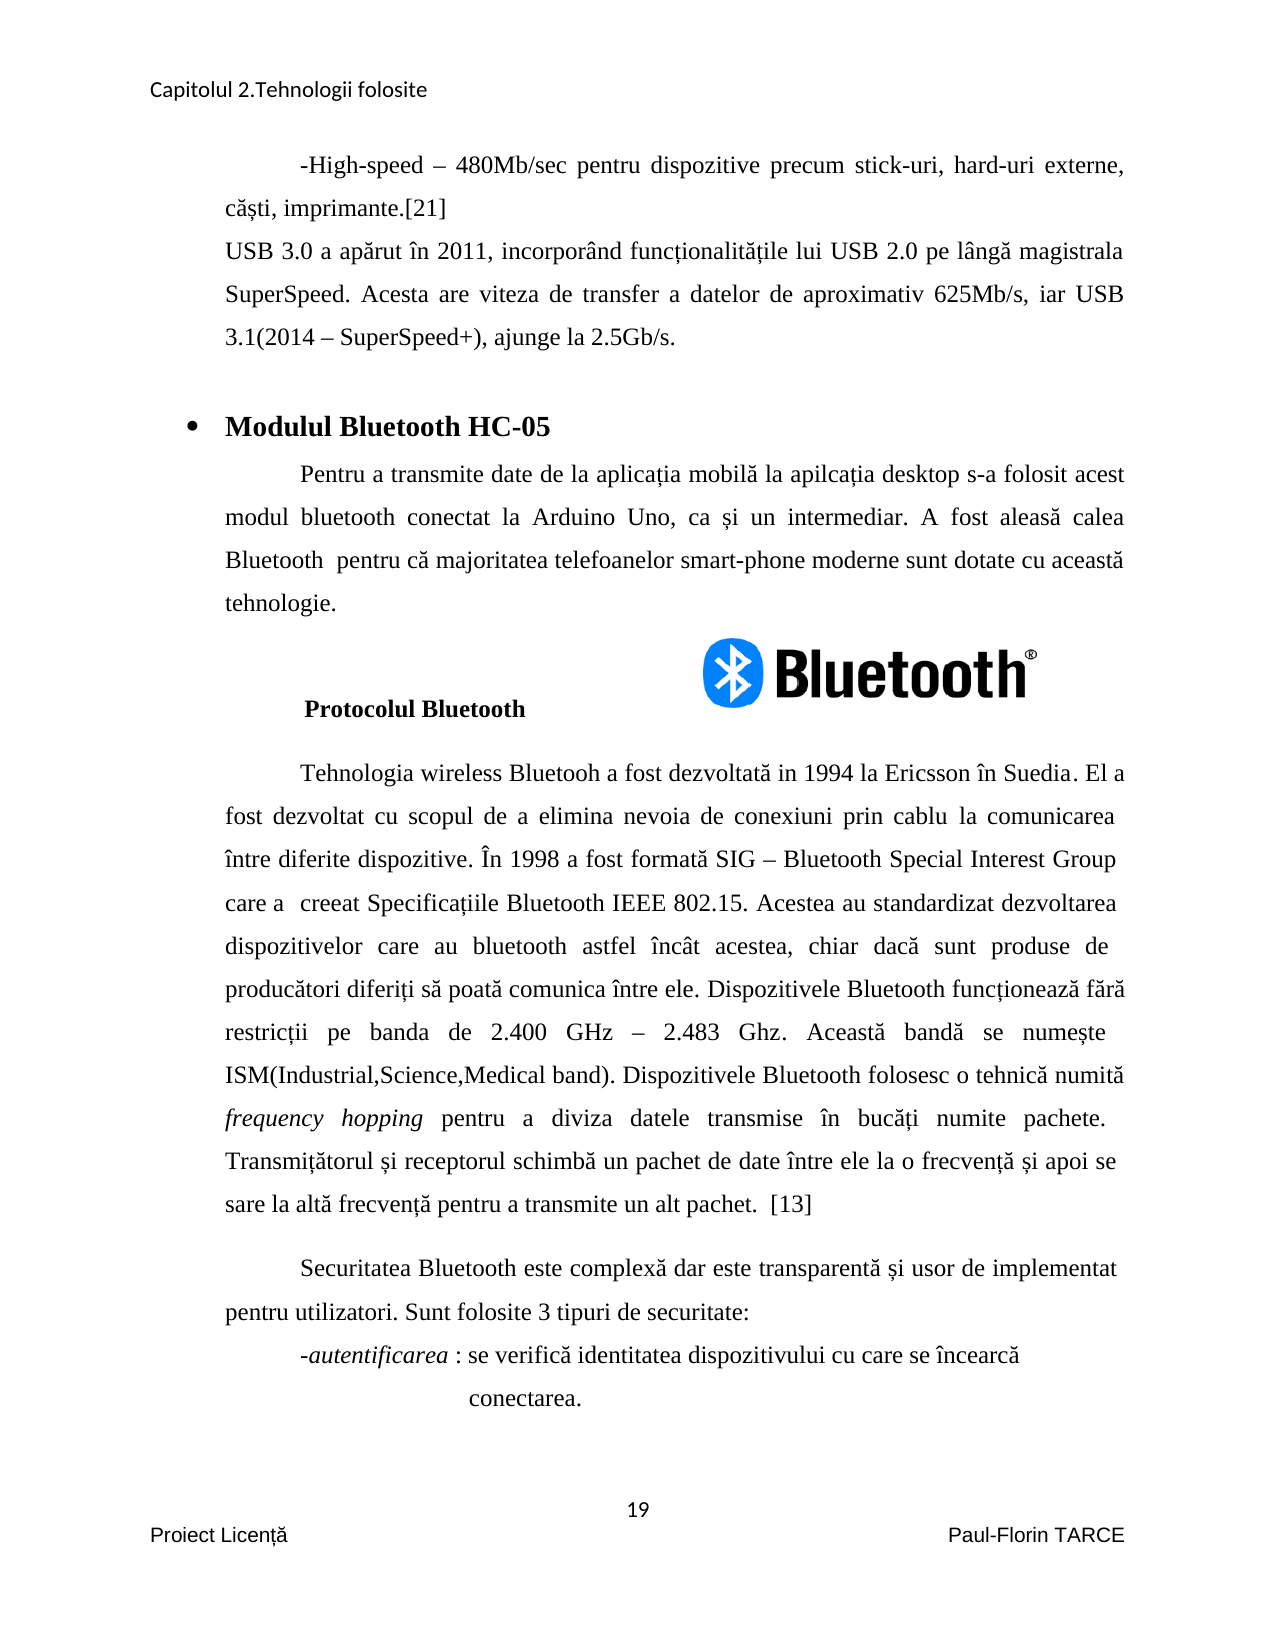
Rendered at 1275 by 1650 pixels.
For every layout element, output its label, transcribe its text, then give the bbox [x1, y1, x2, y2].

list Pentru a transmite date de la aplicația mobilă la apilcația desktop s-a folosit acest modul bluetooth conectat la Arduino Uno, ca și un intermediar. A fost aleasă calea Bluetooth pentru că majoritatea telefoanelor smart-phone moderne sunt dotate cu această tehnologie. [225, 459, 1125, 617]
picture [700, 631, 1046, 718]
list USB 3.0 a apărut în 2011, incorporând funcționalitățile lui USB 2.0 pe lângă magistrala SuperSpeed. Acesta are viteza de transfer a datelor de aproximativ 625Mb/s, iar USB 3.1(2014 – SuperSpeed+), ajunge la 2.5Gb/s. [225, 236, 1125, 351]
list -High-speed – 480Mb/sec pentru dispozitive precum stick-uri, hard-uri externe, căști, imprimante.[21] [225, 150, 1125, 222]
text -autentificarea : se verifică identitatea dispozitivului cu care se încearcă conectarea. [150, 1340, 1125, 1412]
list Modulul Bluetooth HC-05 [187, 409, 1125, 442]
text Tehnologia wireless Bluetooh a fost dezvoltată in 1994 la Ericsson în Suedia. El a fost dezvoltat cu scopul de a elimina nevoia de conexiuni prin cablu la comunicarea între diferite dispozitive. În 1998 a fost formată SIG – Bluetooth Special Interest Group care a creeat Specificațiile Bluetooth IEEE 802.15. Acestea au standardizat dezvoltarea dispozitivelor care au bluetooth astfel încât acestea, chiar dacă sunt produse de producători diferiți să poată comunica între ele. Dispozitivele Bluetooth funcționează fără restricții pe banda de 2.400 GHz – 2.483 Ghz. Această bandă se numește ISM(Industrial,Science,Medical band). Dispozitivele Bluetooth folosesc o tehnică numită frequency hopping pentru a diviza datele transmise în bucăți numite pachete. Transmițătorul și receptorul schimbă un pachet de date între ele la o frecvență și apoi se sare la altă frecvență pentru a transmite un alt pachet. [13] [150, 758, 1125, 1218]
text Securitatea Bluetooth este complexă dar este transparentă și usor de implementat pentru utilizatori. Sunt folosite 3 tipuri de securitate: [150, 1253, 1125, 1325]
